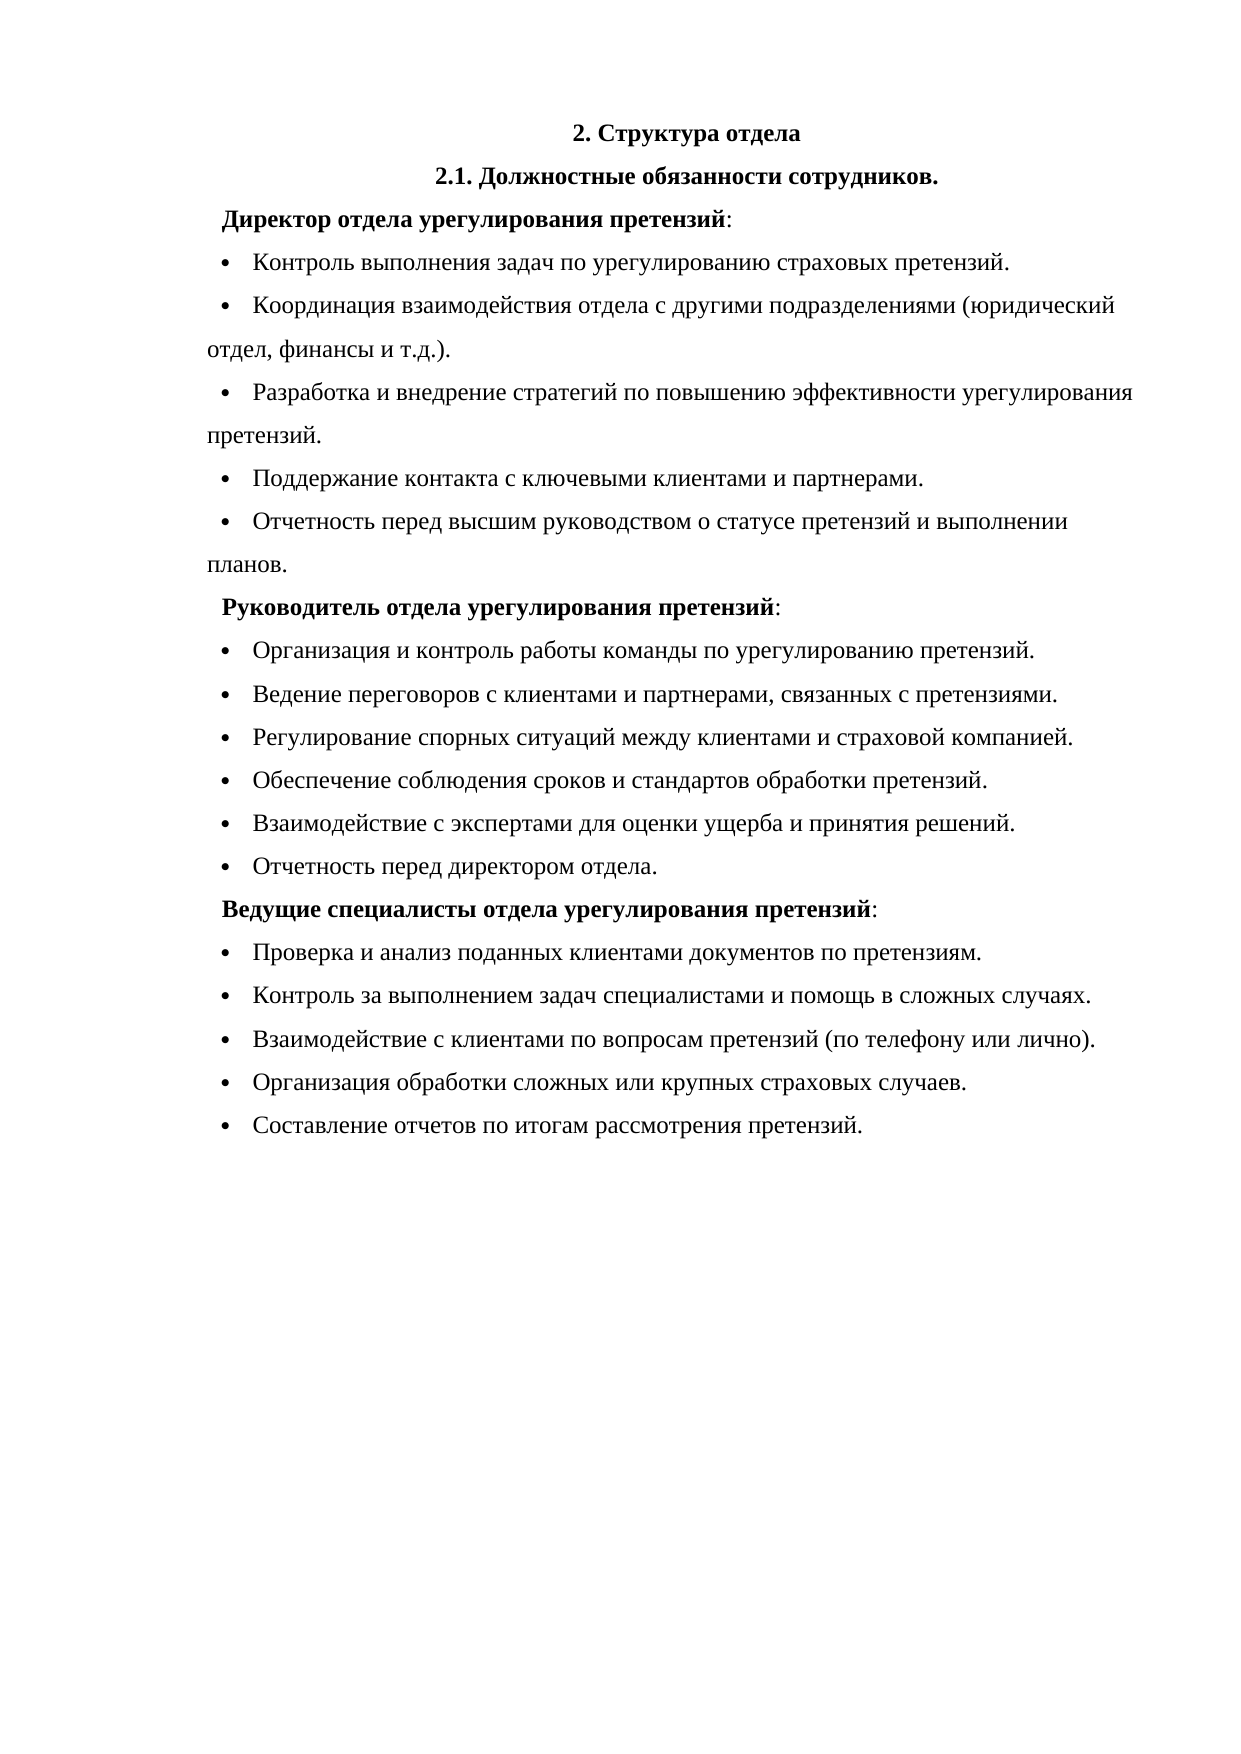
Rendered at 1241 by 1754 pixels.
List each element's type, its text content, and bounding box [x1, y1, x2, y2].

list Поддержание контакта с ключевыми клиентами и партнерами. [207, 463, 1152, 492]
text 2.1. Должностные обязанности сотрудников. [207, 161, 1152, 190]
list Взаимодействие с клиентами по вопросам претензий (по телефону или лично). [207, 1024, 1152, 1052]
list Отчетность перед директором отдела. [207, 851, 1152, 880]
list Проверка и анализ поданных клиентами документов по претензиям. [207, 937, 1152, 966]
list Составление отчетов по итогам рассмотрения претензий. [207, 1110, 1152, 1139]
list Разработка и внедрение стратегий по повышению эффективности урегулирования претензий. [207, 377, 1152, 449]
list Отчетность перед высшим руководством о статусе претензий и выполнении планов. [207, 506, 1152, 578]
list Взаимодействие с экспертами для оценки ущерба и принятия решений. [207, 808, 1152, 837]
list Ведение переговоров с клиентами и партнерами, связанных с претензиями. [207, 679, 1152, 707]
list Координация взаимодействия отдела с другими подразделениями (юридический отдел, финансы и т.д.). [207, 291, 1152, 362]
list Организация обработки сложных или крупных страховых случаев. [207, 1067, 1152, 1096]
list Организация и контроль работы команды по урегулированию претензий. [207, 636, 1152, 664]
list Контроль выполнения задач по урегулированию страховых претензий. [207, 247, 1152, 276]
subtitle Директор отдела урегулирования претензий: [207, 204, 1152, 233]
list Обеспечение соблюдения сроков и стандартов обработки претензий. [207, 765, 1152, 794]
list Регулирование спорных ситуаций между клиентами и страховой компанией. [207, 722, 1152, 751]
subtitle Ведущие специалисты отдела урегулирования претензий: [207, 894, 1152, 923]
list Контроль за выполнением задач специалистами и помощь в сложных случаях. [207, 981, 1152, 1009]
text 2. Структура отдела [207, 118, 1152, 147]
subtitle Руководитель отдела урегулирования претензий: [207, 592, 1152, 621]
